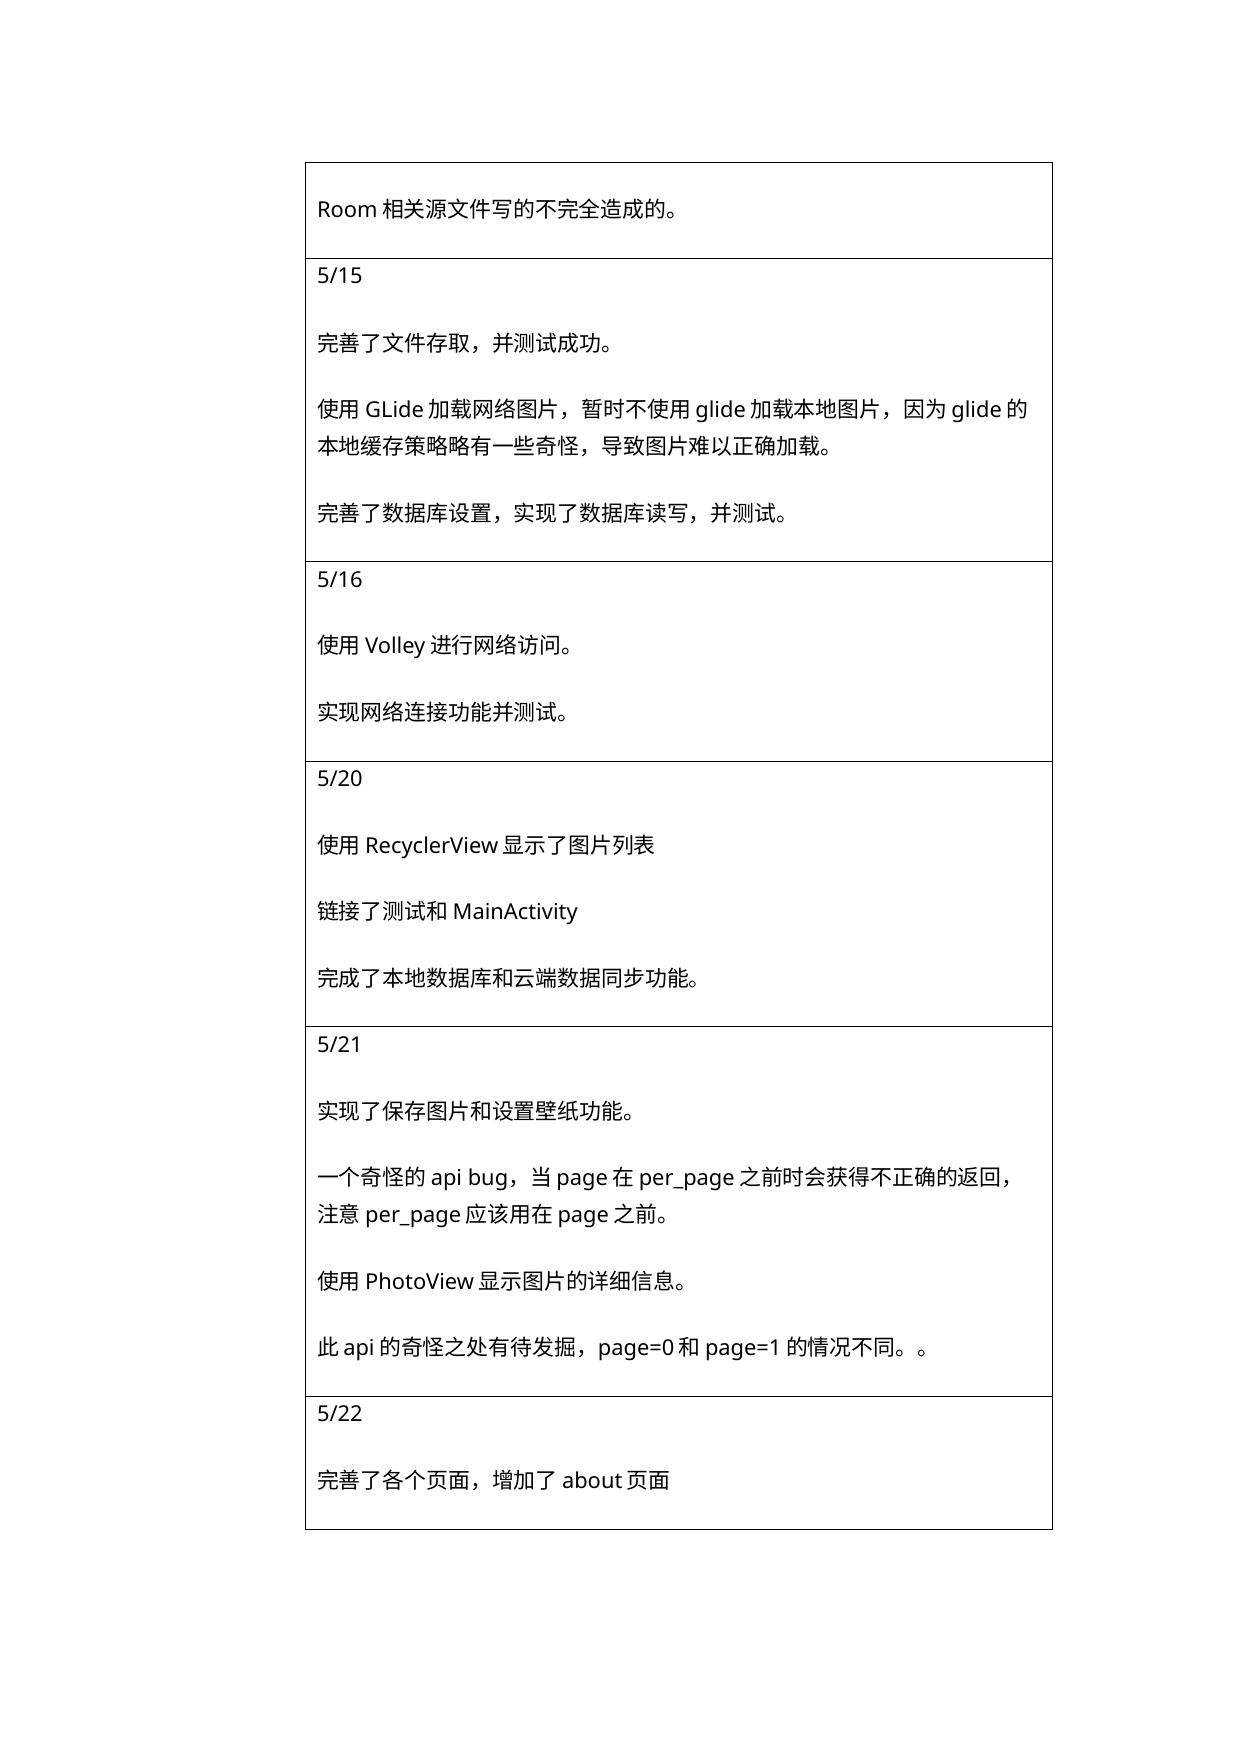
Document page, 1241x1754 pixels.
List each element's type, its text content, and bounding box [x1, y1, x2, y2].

table_cell 5/21 实现了保存图片和设置壁纸功能。 一个奇怪的api bug，当page在per_page之前时会获得不正确的返回，注意per_page应该用在page之前。 使用PhotoView显示图片的详细信息。 此api的奇怪之处有待发掘，page=0和page=1的情况不同。。 [306, 1027, 1052, 1396]
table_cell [306, 1397, 1052, 1529]
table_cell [306, 163, 1052, 258]
table_cell 5/20 使用RecyclerView显示了图片列表 链接了测试和MainActivity 完成了本地数据库和云端数据同步功能。 [306, 762, 1052, 1026]
table_cell 5/16 使用Volley进行网络访问。 实现网络连接功能并测试。 [306, 562, 1052, 761]
table_cell 5/15 完善了文件存取，并测试成功。 使用GLide加载网络图片，暂时不使用glide加载本地图片，因为glide的本地缓存策略略有一些奇怪，导致图片难以正确加载。 完善了数据库设置，实现了数据库读写，并测试。 [306, 259, 1052, 561]
